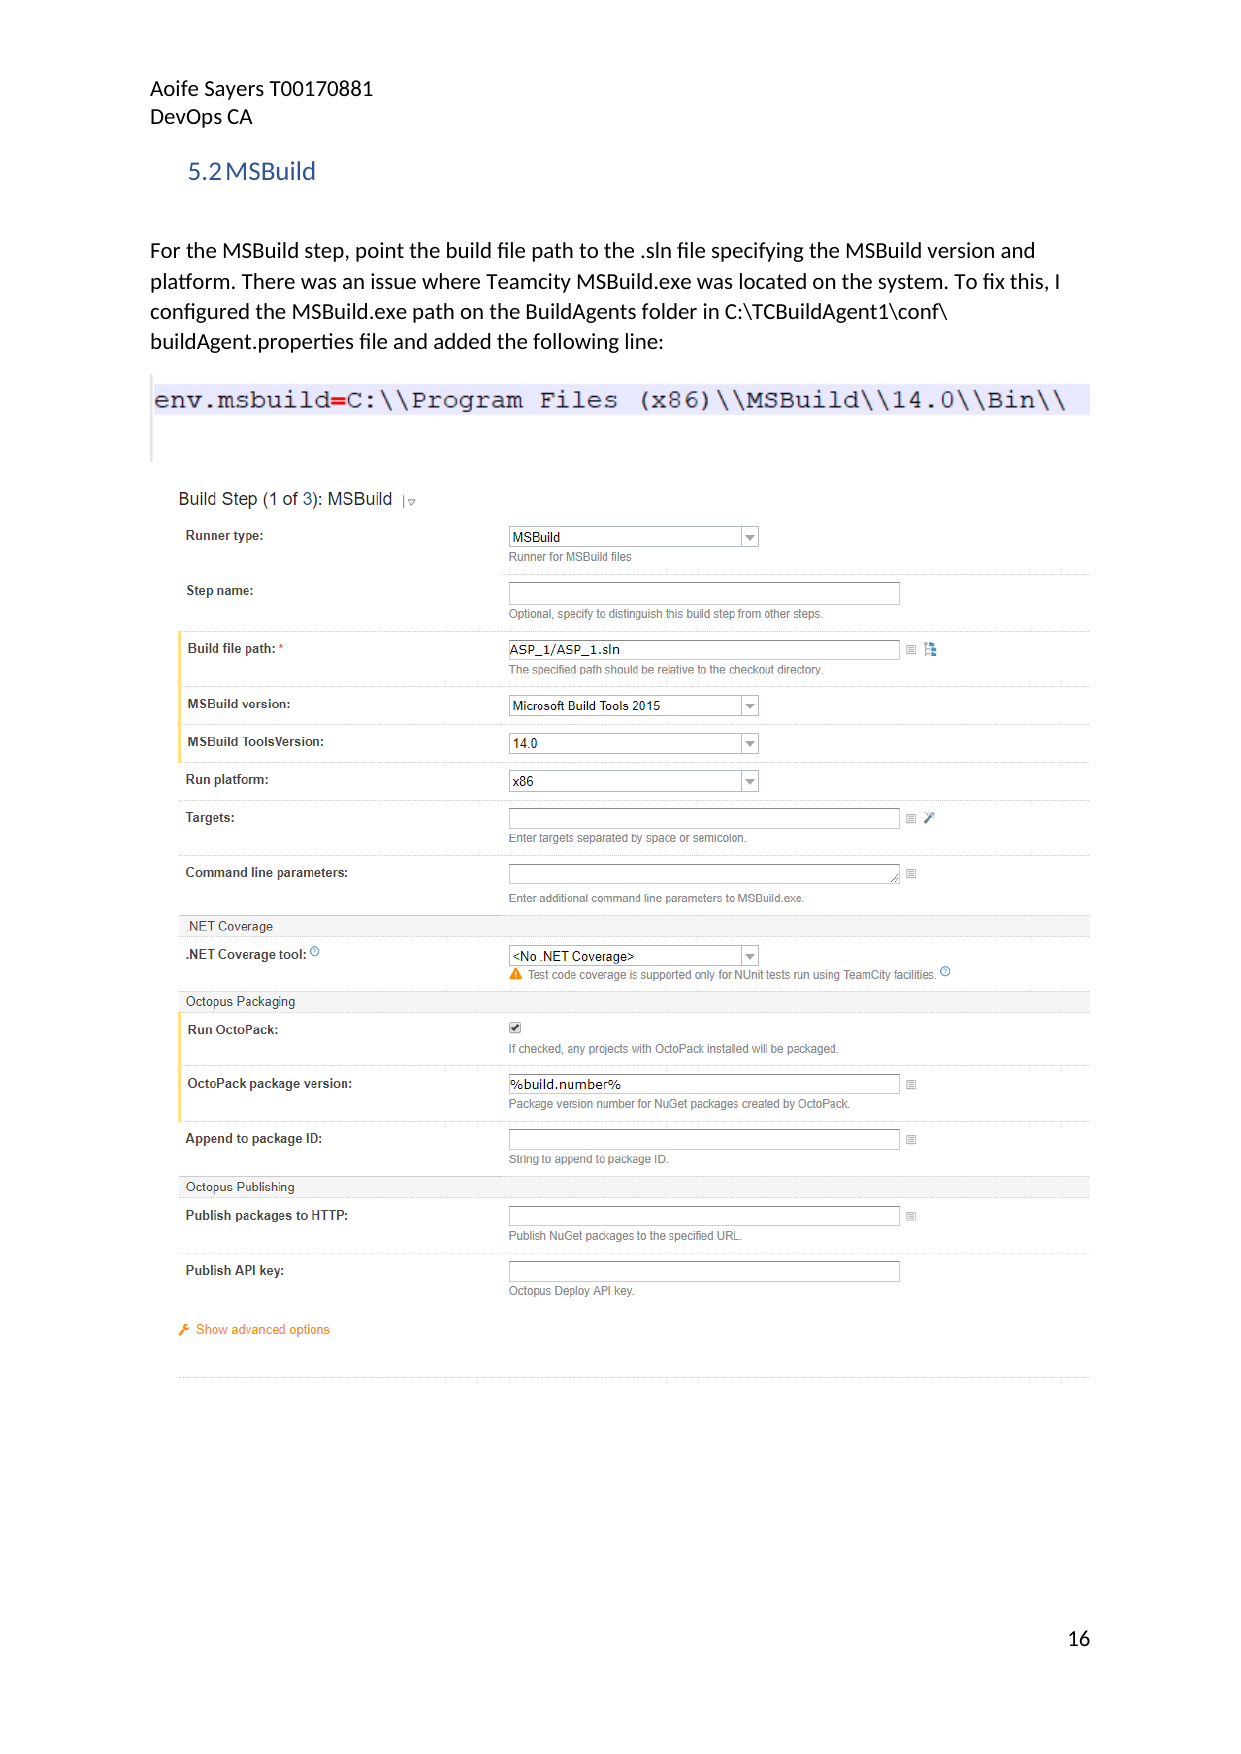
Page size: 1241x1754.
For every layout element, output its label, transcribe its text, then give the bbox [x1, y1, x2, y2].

subtitle MSBuild [187, 154, 1090, 187]
picture [150, 374, 1091, 462]
picture [150, 480, 1091, 1382]
text For the MSBuild step, point the build file path to the .sln file specifying the MSBuild version and platform. There was an issue where Teamcity MSBuild.exe was located on the system. To fix this, I configured the MSBuild.exe path on the BuildAgents folder in C:\TCBuildAgent1\conf\buildAgent.properties file and added the following line: [150, 237, 1090, 355]
